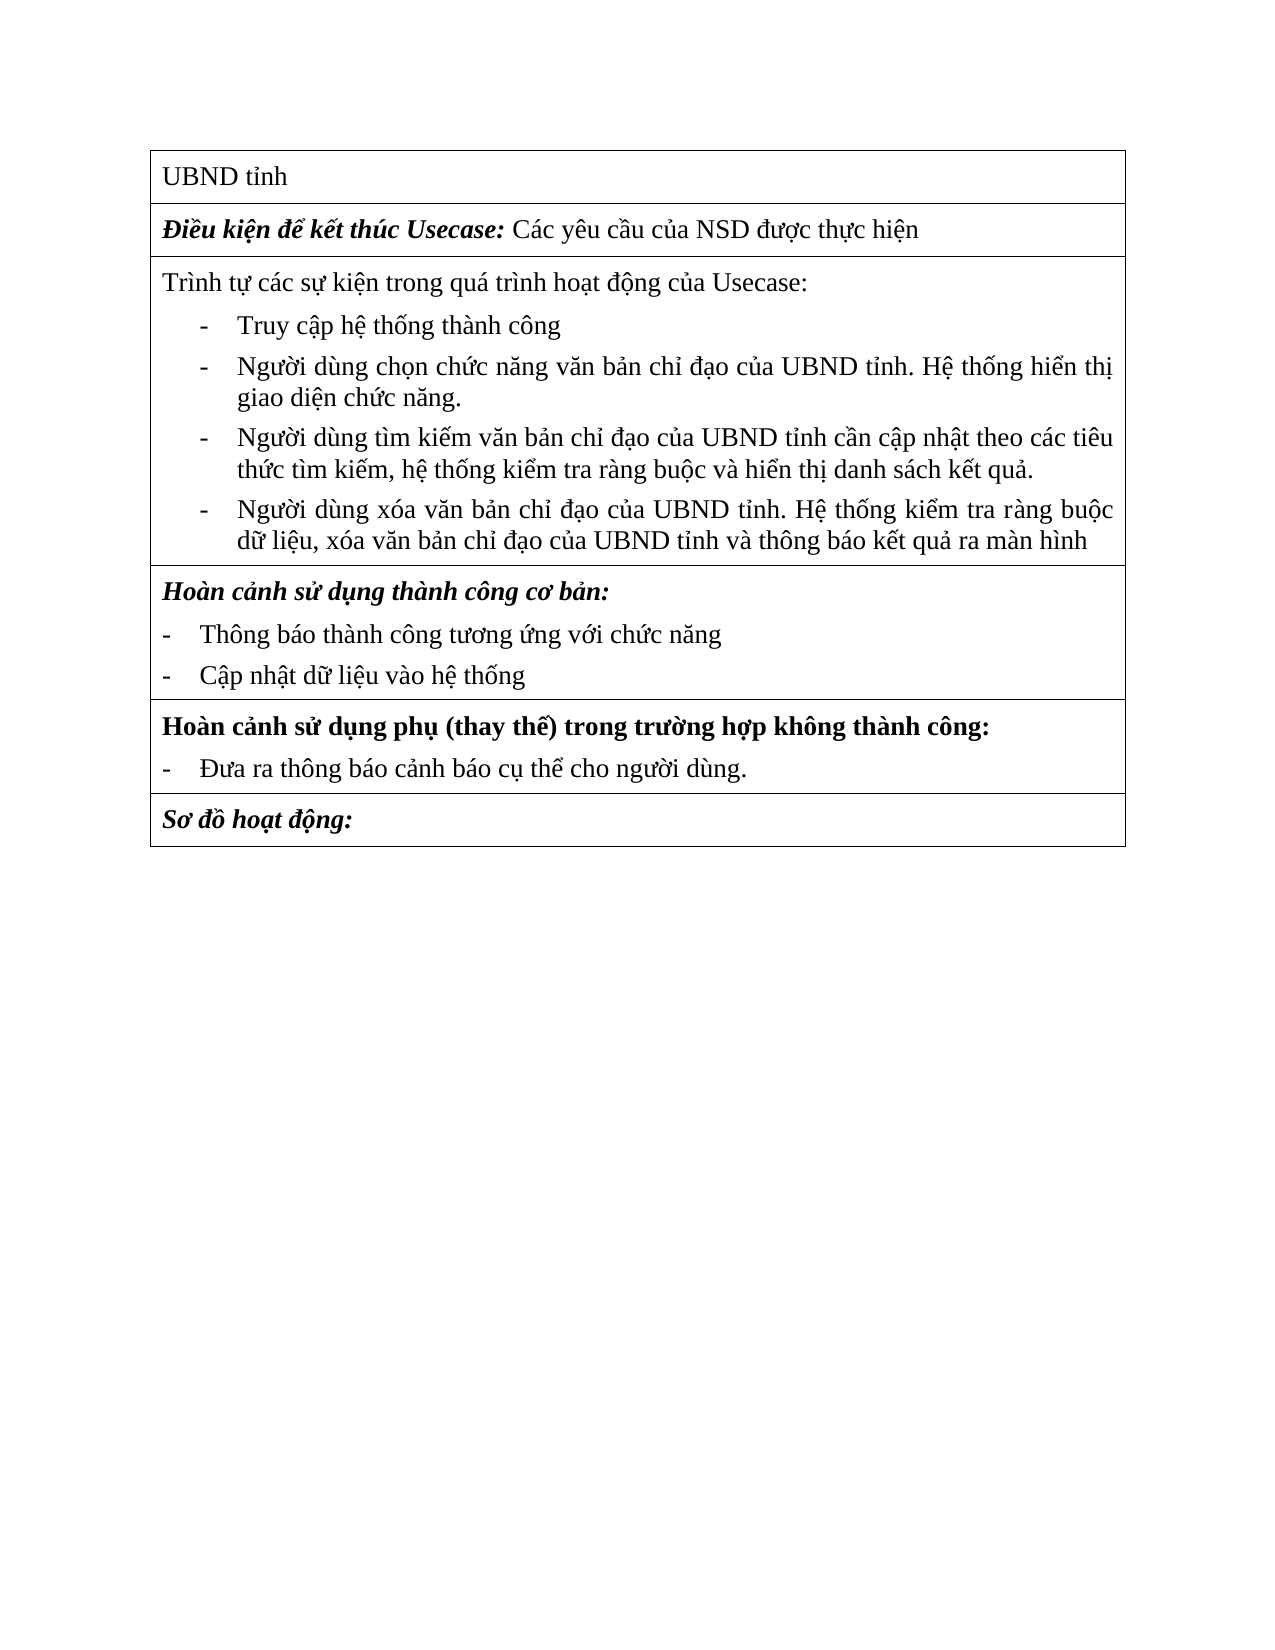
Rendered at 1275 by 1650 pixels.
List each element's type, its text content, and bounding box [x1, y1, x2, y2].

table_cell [151, 151, 1125, 203]
table_cell Hoàn cảnh sử dụng thành công cơ bản: Thông báo thành công tương ứng với chức năng Cập nhật dữ liệu vào hệ thống [151, 566, 1125, 699]
table_cell Sơ đồ hoạt động: [151, 794, 1125, 846]
table_cell Trình tự các sự kiện trong quá trình hoạt động của Usecase: Truy cập hệ thống thành công Người dùng chọn chức năng văn bản chỉ đạo của UBND tỉnh. Hệ thống hiển thị giao diện chức năng. Người dùng tìm kiếm văn bản chỉ đạo của UBND tỉnh cần cập nhật theo các tiêu thức tìm kiếm, hệ thống kiểm tra ràng buộc và hiển thị danh sách kết quả. Người dùng xóa văn bản chỉ đạo của UBND tỉnh. Hệ thống kiểm tra ràng buộc dữ liệu, xóa văn bản chỉ đạo của UBND tỉnh và thông báo kết quả ra màn hình [151, 257, 1125, 565]
table_cell Điều kiện để kết thúc Usecase: Các yêu cầu của NSD được thực hiện [151, 204, 1125, 256]
table_cell Hoàn cảnh sử dụng phụ (thay thế) trong trường hợp không thành công: Đưa ra thông báo cảnh báo cụ thể cho người dùng. [151, 700, 1125, 793]
